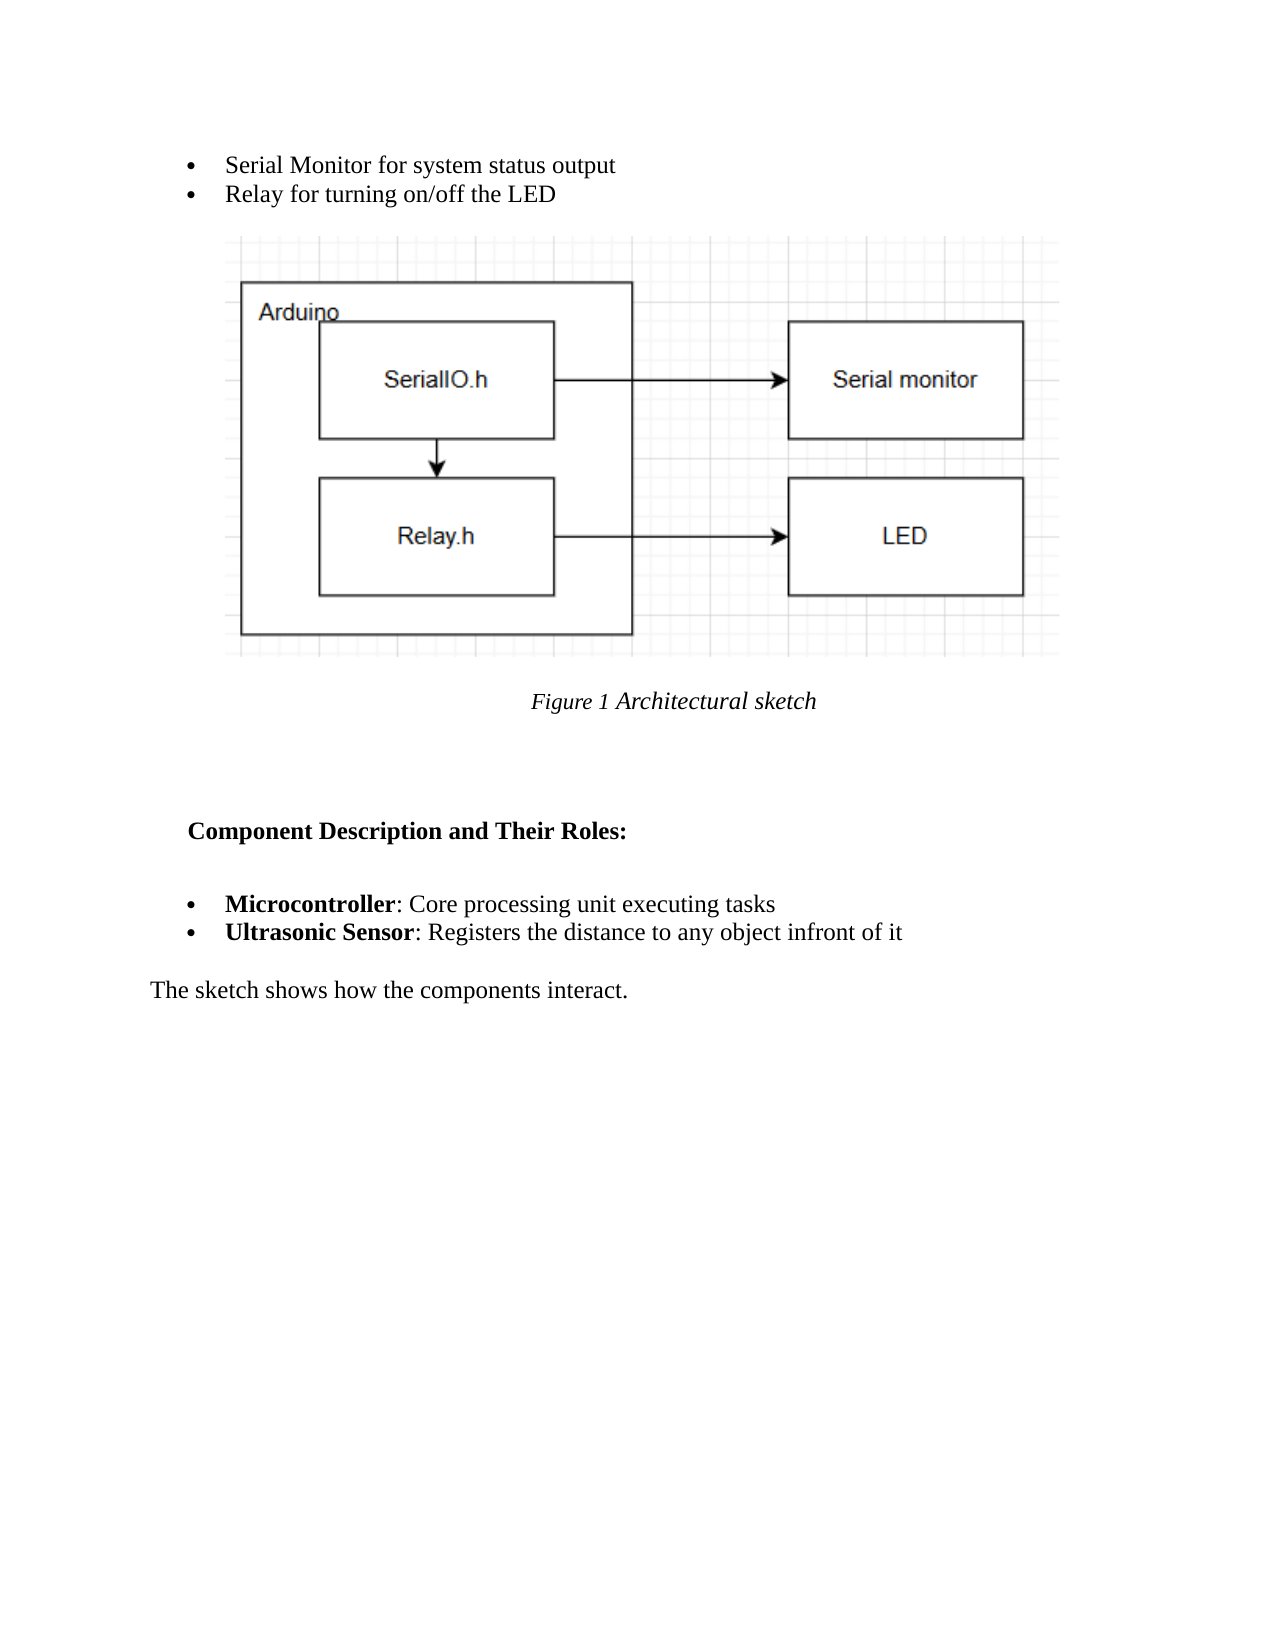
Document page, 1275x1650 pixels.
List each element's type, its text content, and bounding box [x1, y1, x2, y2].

text The sketch shows how the components interact. [150, 975, 1125, 1004]
picture [225, 236, 1060, 657]
list Microcontroller: Core processing unit executing tasks [187, 889, 1125, 917]
text Figure 1 Architectural sketch [150, 686, 1125, 715]
list Serial Monitor for system status output [187, 150, 1125, 179]
text Component Description and Their Roles: [150, 816, 1125, 845]
list Ultrasonic Sensor: Registers the distance to any object infront of it [187, 917, 1125, 946]
list Relay for turning on/off the LED [187, 179, 1125, 207]
